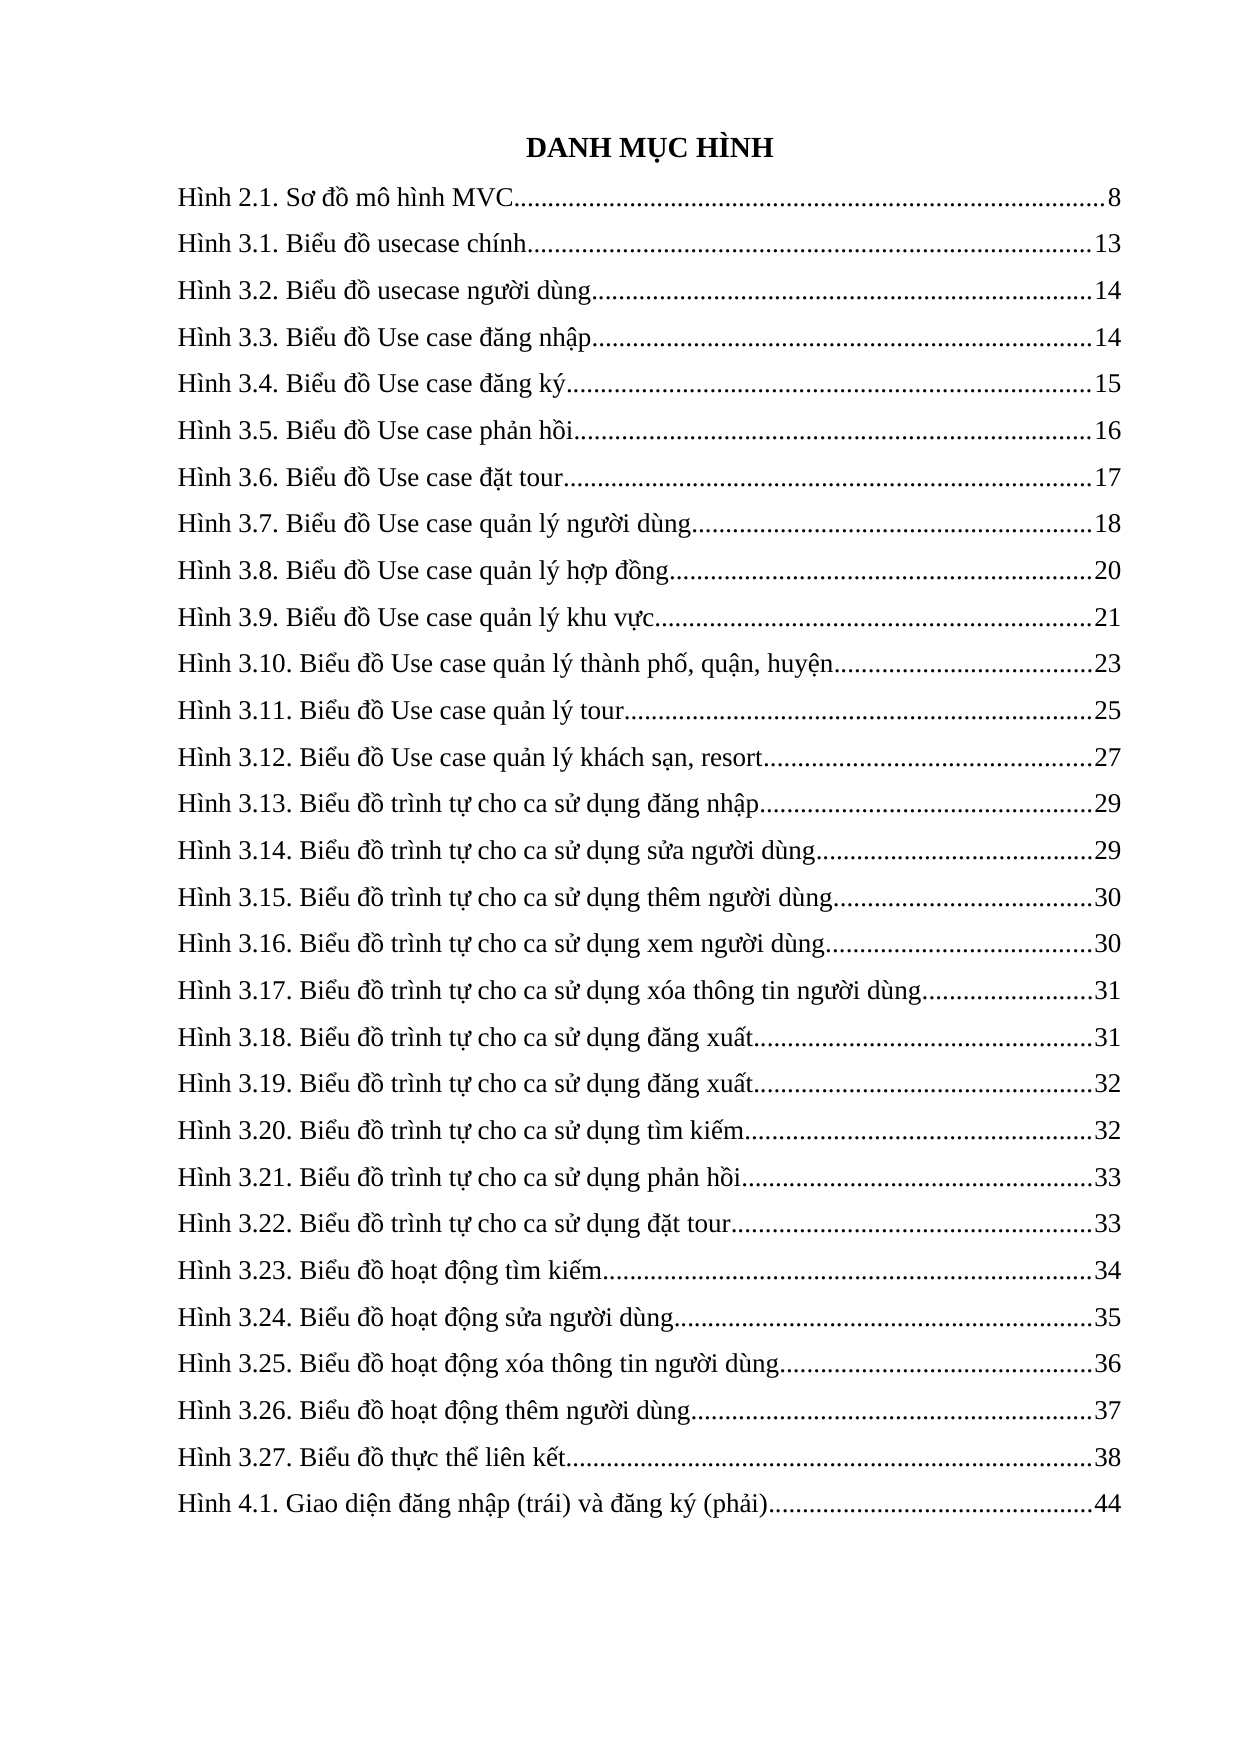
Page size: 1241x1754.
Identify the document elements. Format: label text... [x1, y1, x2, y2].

text Hình 3.6. Biểu đồ Use case đặt tour 17 [177, 461, 1122, 492]
text Hình 3.14. Biểu đồ trình tự cho ca sử dụng sửa người dùng 29 [177, 834, 1122, 865]
text Hình 3.25. Biểu đồ hoạt động xóa thông tin người dùng 36 [177, 1348, 1122, 1379]
text Hình 3.5. Biểu đồ Use case phản hồi 16 [177, 414, 1122, 445]
text Hình 3.11. Biểu đồ Use case quản lý tour 25 [177, 694, 1122, 725]
text Hình 3.26. Biểu đồ hoạt động thêm người dùng 37 [177, 1394, 1122, 1425]
text Hình 3.15. Biểu đồ trình tự cho ca sử dụng thêm người dùng 30 [177, 881, 1122, 912]
text Hình 3.27. Biểu đồ thực thể liên kết 38 [177, 1441, 1122, 1472]
text Hình 3.10. Biểu đồ Use case quản lý thành phố, quận, huyện 23 [177, 648, 1122, 679]
text Hình 3.9. Biểu đồ Use case quản lý khu vực 21 [177, 601, 1122, 632]
text Hình 3.22. Biểu đồ trình tự cho ca sử dụng đặt tour 33 [177, 1208, 1122, 1239]
text Hình 3.24. Biểu đồ hoạt động sửa người dùng 35 [177, 1301, 1122, 1332]
text Hình 3.21. Biểu đồ trình tự cho ca sử dụng phản hồi 33 [177, 1161, 1122, 1192]
subtitle DANH MỤC HÌNH [177, 131, 1122, 164]
text Hình 2.1. Sơ đồ mô hình MVC 8 [177, 181, 1122, 212]
text Hình 3.17. Biểu đồ trình tự cho ca sử dụng xóa thông tin người dùng 31 [177, 974, 1122, 1005]
text Hình 3.7. Biểu đồ Use case quản lý người dùng 18 [177, 508, 1122, 539]
text Hình 3.19. Biểu đồ trình tự cho ca sử dụng đăng xuất 32 [177, 1068, 1122, 1099]
text Hình 3.23. Biểu đồ hoạt động tìm kiếm 34 [177, 1254, 1122, 1285]
text Hình 3.2. Biểu đồ usecase người dùng 14 [177, 274, 1122, 305]
text Hình 3.8. Biểu đồ Use case quản lý hợp đồng 20 [177, 554, 1122, 585]
text Hình 3.12. Biểu đồ Use case quản lý khách sạn, resort 27 [177, 741, 1122, 772]
text Hình 3.3. Biểu đồ Use case đăng nhập 14 [177, 321, 1122, 352]
text Hình 3.16. Biểu đồ trình tự cho ca sử dụng xem người dùng 30 [177, 928, 1122, 959]
text Hình 3.4. Biểu đồ Use case đăng ký 15 [177, 368, 1122, 399]
text Hình 3.1. Biểu đồ usecase chính 13 [177, 228, 1122, 259]
text Hình 3.18. Biểu đồ trình tự cho ca sử dụng đăng xuất 31 [177, 1021, 1122, 1052]
text Hình 4.1. Giao diện đăng nhập (trái) và đăng ký (phải) 44 [177, 1488, 1122, 1519]
text Hình 3.13. Biểu đồ trình tự cho ca sử dụng đăng nhập 29 [177, 788, 1122, 819]
text Hình 3.20. Biểu đồ trình tự cho ca sử dụng tìm kiếm 32 [177, 1114, 1122, 1145]
